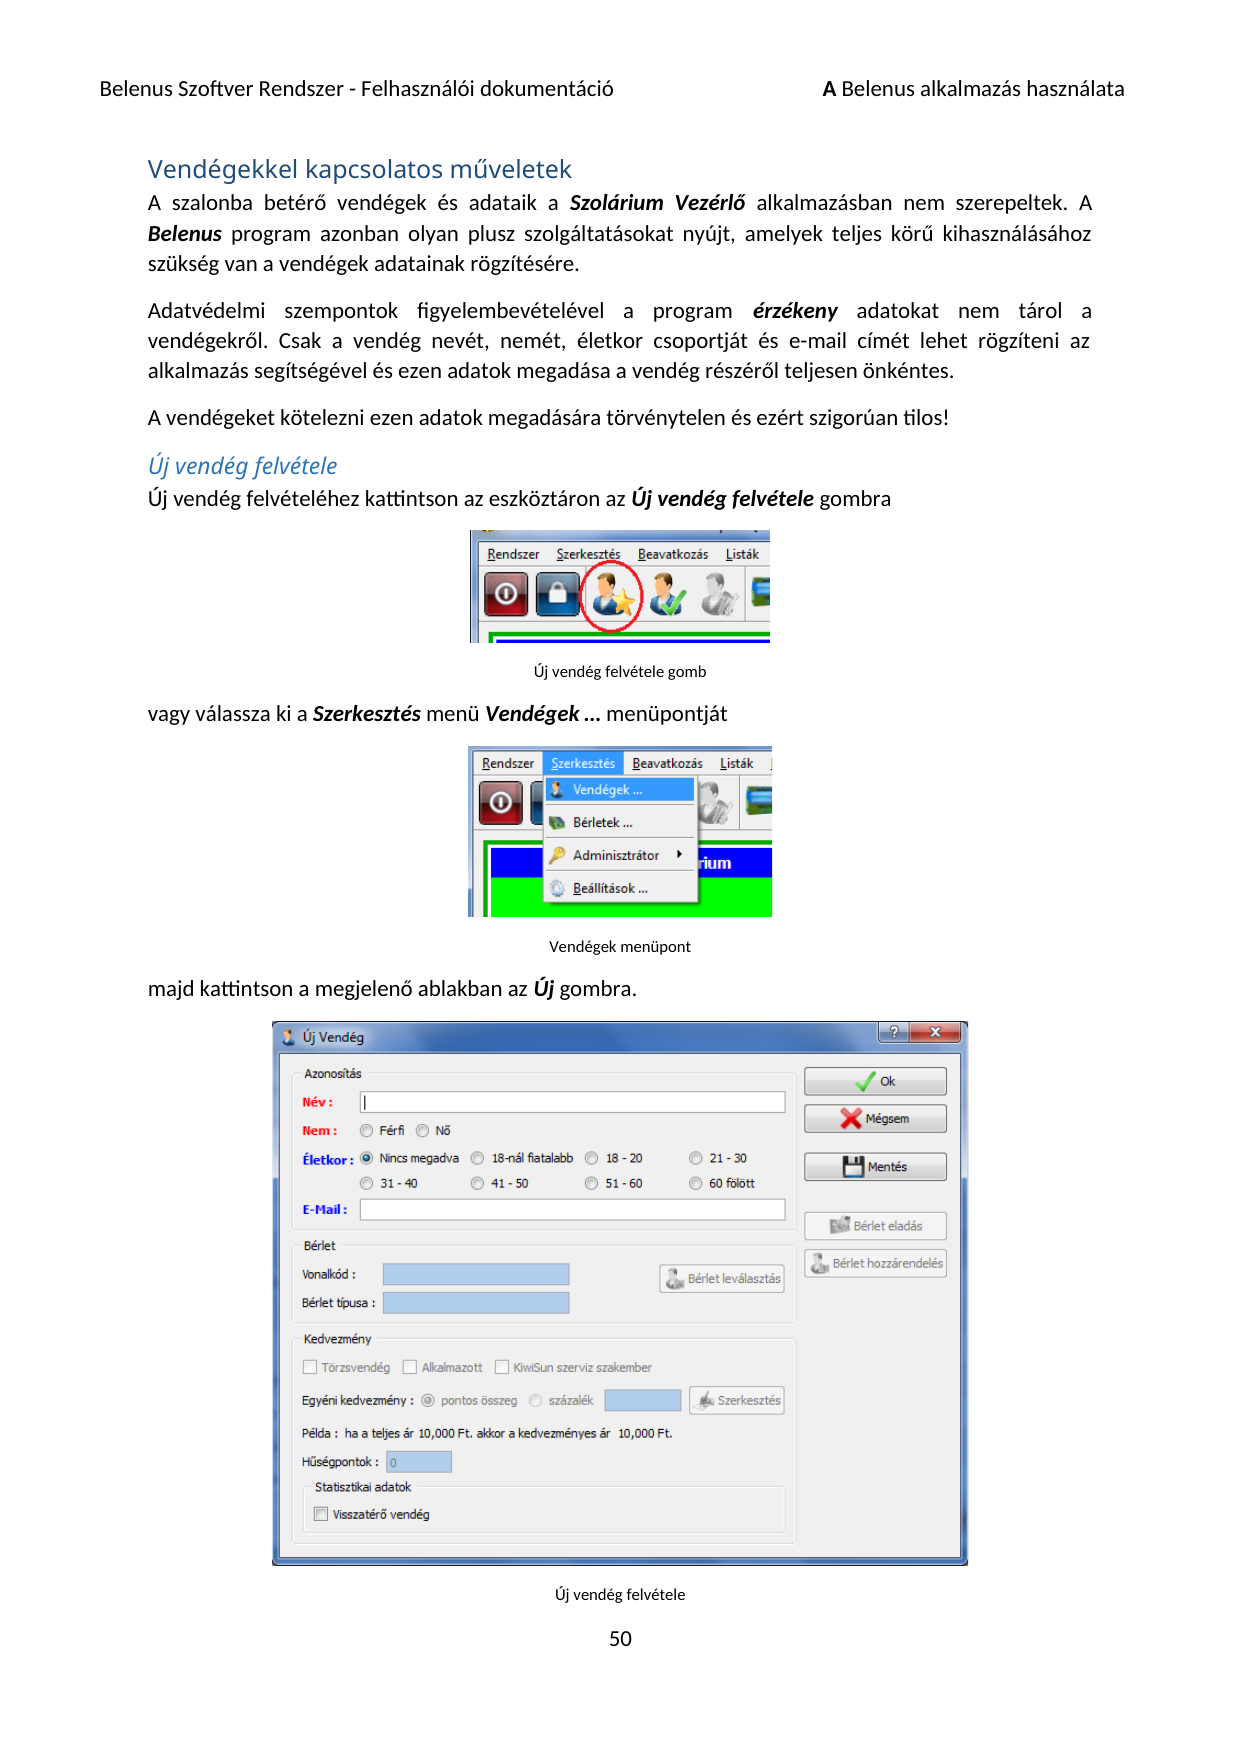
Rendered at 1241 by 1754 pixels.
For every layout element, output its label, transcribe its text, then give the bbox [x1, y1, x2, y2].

subtitle Vendégekkel kapcsolatos műveletek [148, 152, 1093, 186]
picture [468, 746, 773, 917]
subtitle Új vendég felvétele [148, 450, 1093, 481]
text A vendégeket kötelezni ezen adatok megadására törvénytelen és ezért szigorúan tilos! [148, 403, 1093, 431]
text Új vendég felvétele [148, 1584, 1093, 1604]
text Adatvédelmi szempontok figyelembevételével a program érzékeny adatokat nem tárol a vendégekről. Csak a vendég nevét, nemét, életkor csoportját és e-mail címét lehet rögzíteni az alkalmazás segítségével és ezen adatok megadása a vendég részéről teljesen önkéntes. [148, 296, 1093, 384]
text A szalonba betérő vendégek és adataik a Szolárium Vezérlő alkalmazásban nem szerepeltek. A Belenus program azonban olyan plusz szolgáltatásokat nyújt, amelyek teljes körű kihasználásához szükség van a vendégek adatainak rögzítésére. [148, 188, 1093, 277]
picture [272, 1021, 969, 1566]
text majd kattintson a megjelenő ablakban az Új gombra. [148, 974, 1093, 1002]
text Új vendég felvételéhez kattintson az eszköztáron az Új vendég felvétele gombra [148, 484, 1093, 512]
text vagy válassza ki a Szerkesztés menü Vendégek … menüpontját [148, 699, 1093, 728]
picture [470, 530, 770, 643]
text Vendégek menüpont [148, 936, 1093, 956]
text Új vendég felvétele gomb [148, 661, 1093, 681]
